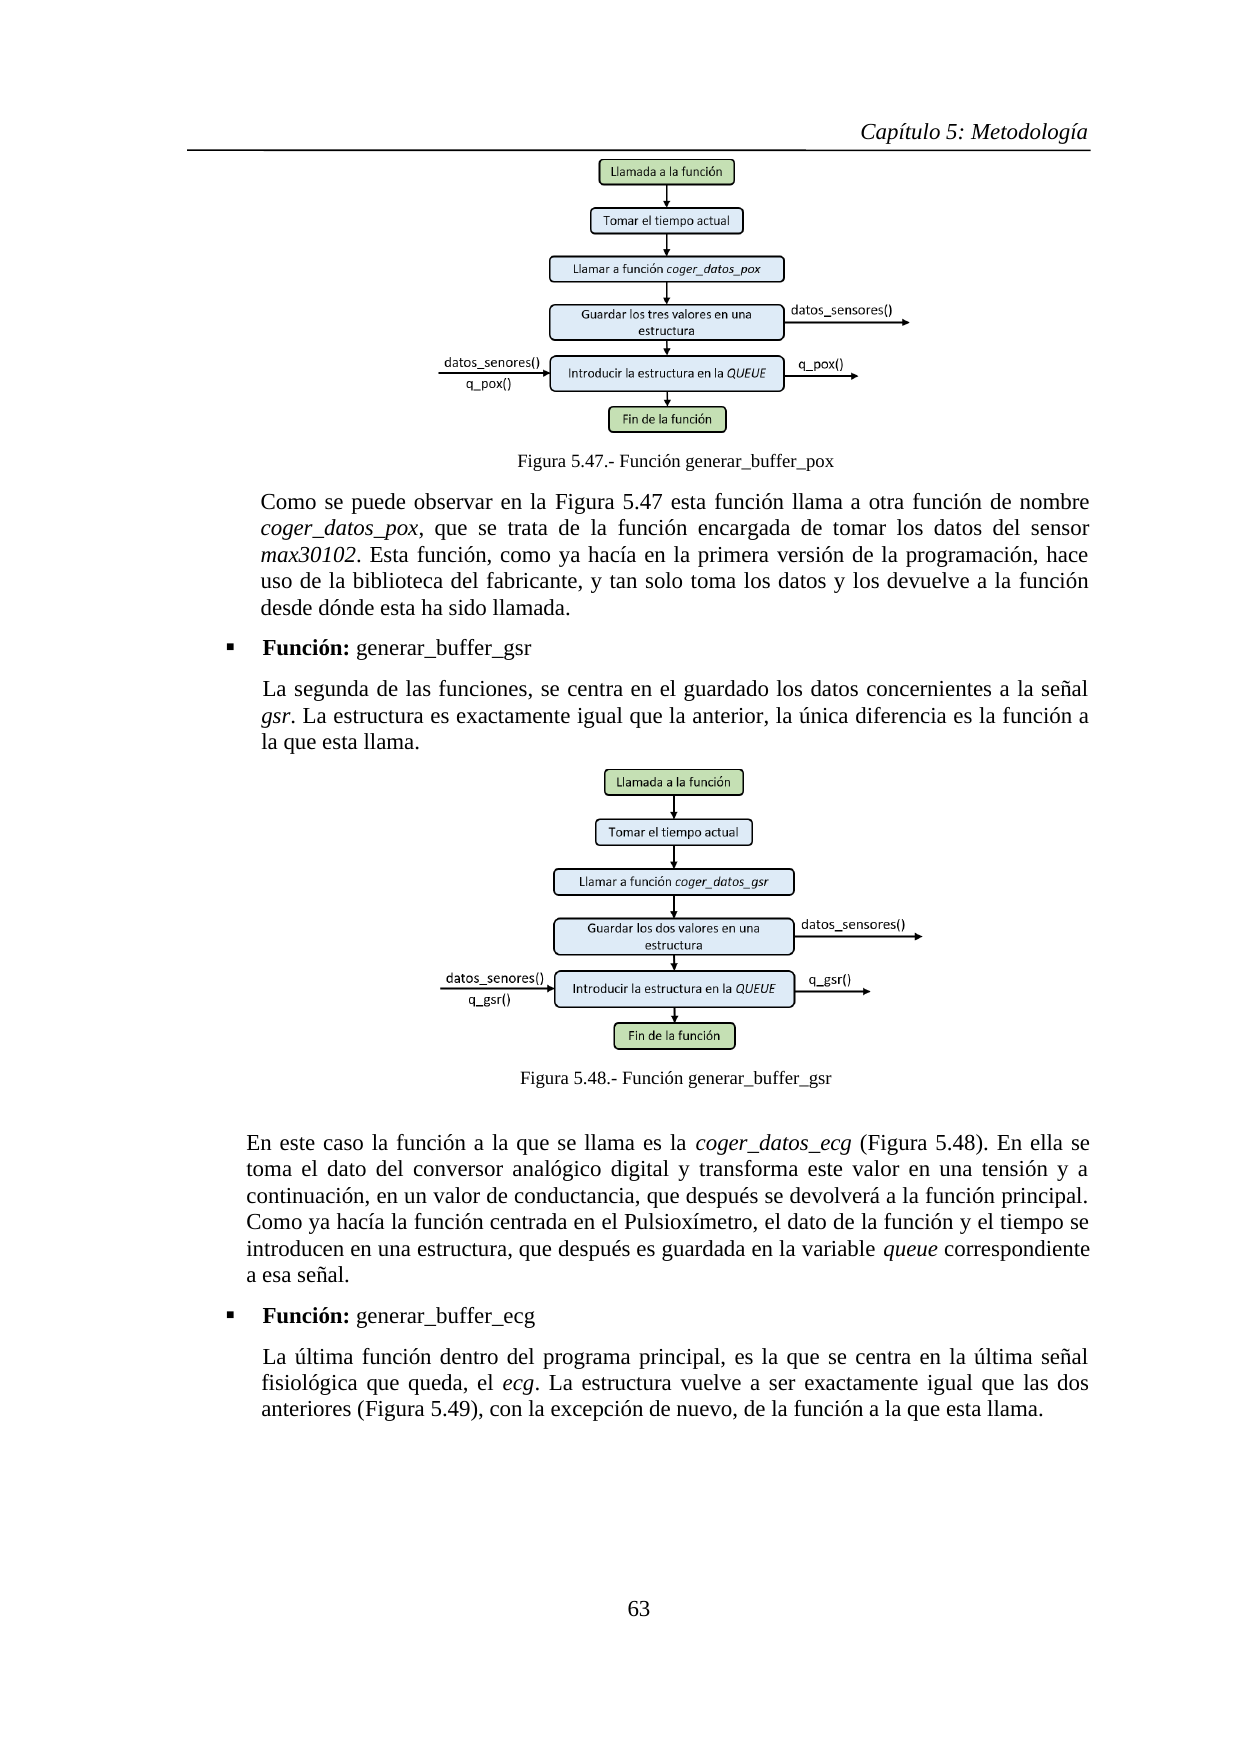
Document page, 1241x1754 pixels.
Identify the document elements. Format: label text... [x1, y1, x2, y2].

text La segunda de las funciones, se centra en el guardado los datos concernientes a la señal gsr. La estructura es exactamente igual que la anterior, la única diferencia es la función a la que esta llama. [261, 675, 1090, 754]
picture [436, 769, 930, 1052]
list Función: generar_buffer_gsr [225, 634, 1090, 661]
list Función: generar_buffer_ecg [225, 1302, 1090, 1328]
picture [435, 159, 917, 435]
